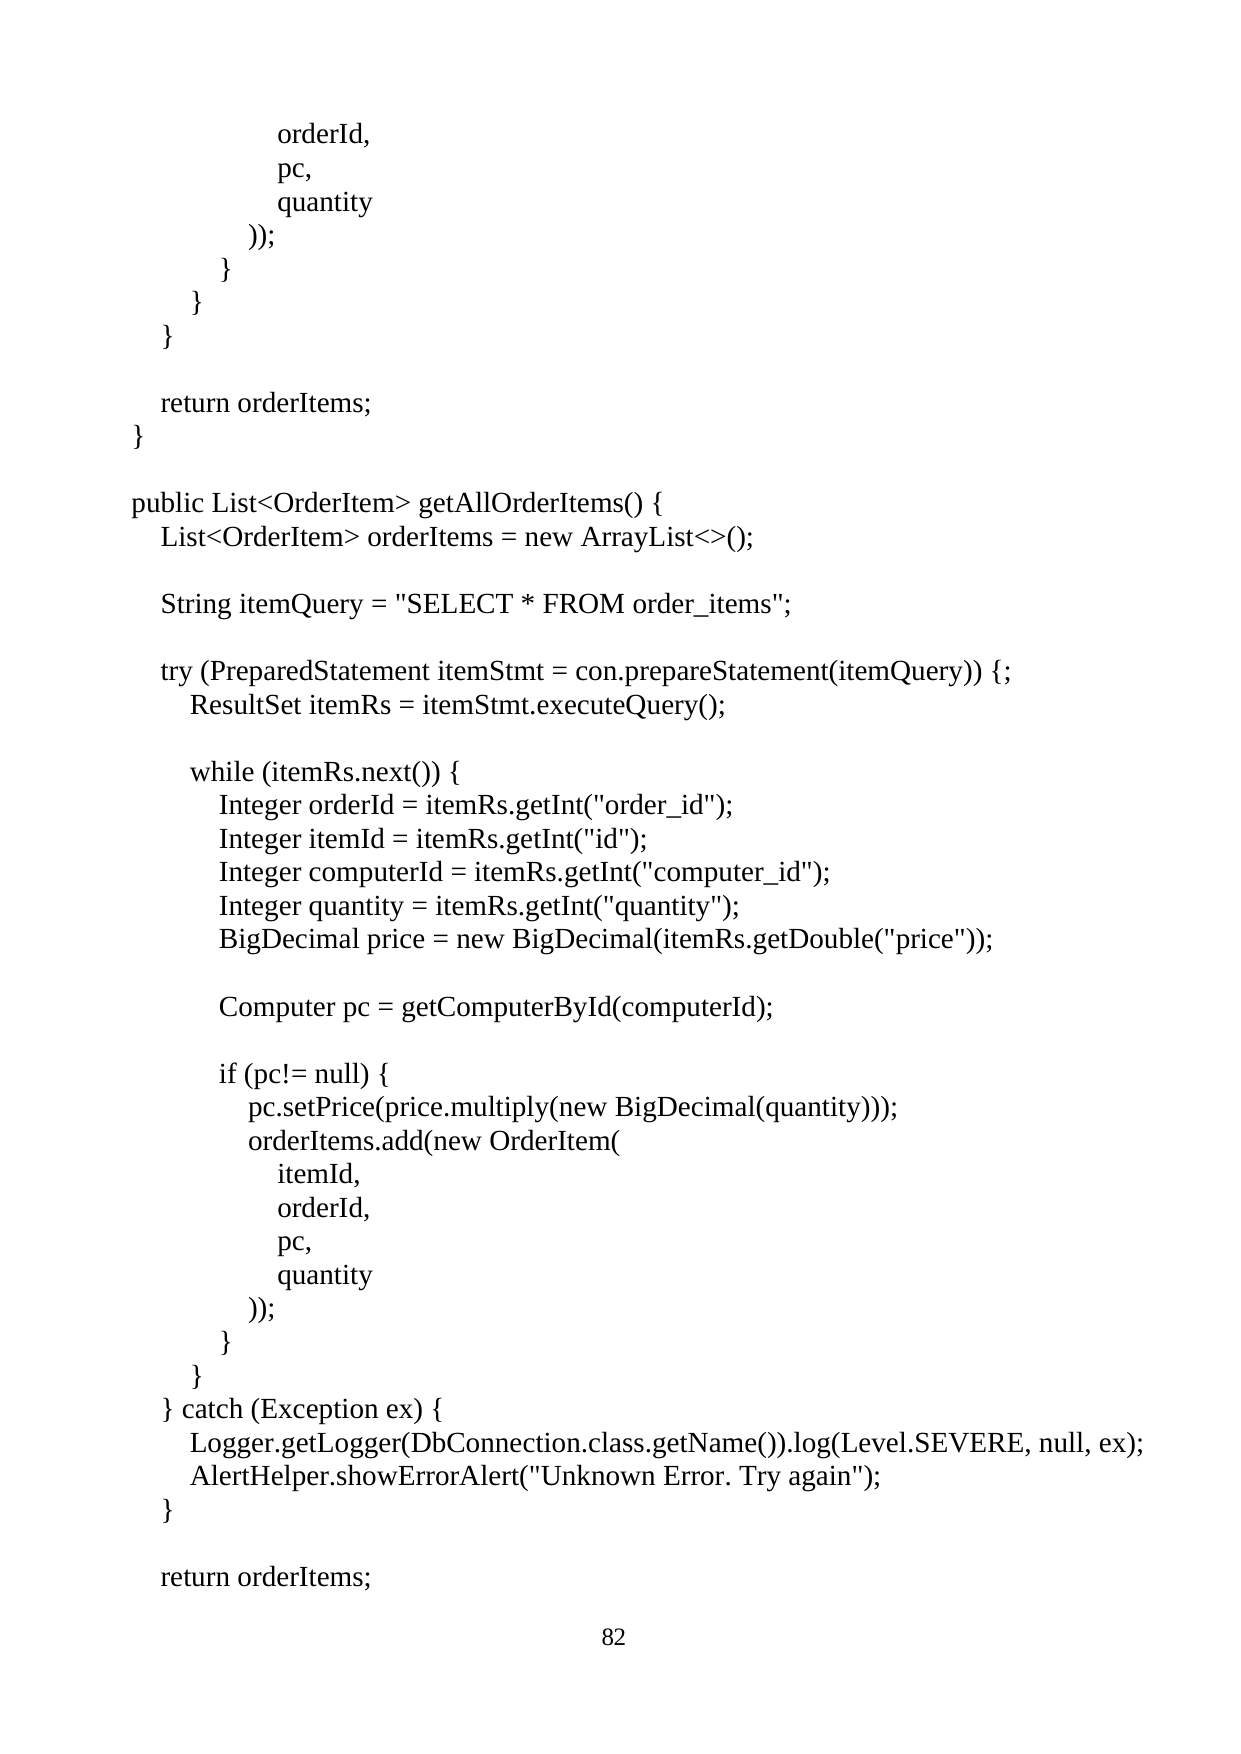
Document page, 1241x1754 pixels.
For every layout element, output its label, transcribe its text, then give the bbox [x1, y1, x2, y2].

text quantity [102, 184, 1192, 217]
text } [102, 1492, 1192, 1525]
text ResultSet itemRs = itemStmt.executeQuery(); [102, 687, 1192, 720]
text Integer orderId = itemRs.getInt("order_id"); [102, 787, 1192, 821]
text AlertHelper.showErrorAlert("Unknown Error. Try again"); [102, 1458, 1192, 1492]
text quantity [102, 1257, 1192, 1291]
text try (PreparedStatement itemStmt = con.prepareStatement(itemQuery)) {; [102, 653, 1192, 687]
text BigDecimal price = new BigDecimal(itemRs.getDouble("price")); [102, 922, 1192, 955]
text while (itemRs.next()) { [102, 754, 1192, 787]
text } [102, 318, 1192, 351]
text } [102, 284, 1192, 318]
text pc.setPrice(price.multiply(new BigDecimal(quantity))); [102, 1089, 1192, 1123]
text itemId, [102, 1156, 1192, 1190]
text } [102, 251, 1192, 284]
text } catch (Exception ex) { [102, 1391, 1192, 1425]
text Logger.getLogger(DbConnection.class.getName()).log(Level.SEVERE, null, ex); [102, 1425, 1192, 1458]
text } [102, 418, 1192, 452]
text String itemQuery = "SELECT * FROM order_items"; [102, 586, 1192, 620]
text } [102, 1358, 1192, 1391]
text )); [102, 217, 1192, 251]
text Integer itemId = itemRs.getInt("id"); [102, 821, 1192, 854]
text pc, [102, 1223, 1192, 1257]
text public List<OrderItem> getAllOrderItems() { [102, 486, 1192, 519]
text } [102, 1324, 1192, 1358]
text Integer computerId = itemRs.getInt("computer_id"); [102, 854, 1192, 888]
text List<OrderItem> orderItems = new ArrayList<>(); [102, 519, 1192, 553]
text Integer quantity = itemRs.getInt("quantity"); [102, 888, 1192, 922]
text if (pc!= null) { [102, 1056, 1192, 1089]
text return orderItems; [102, 1559, 1192, 1592]
text Computer pc = getComputerById(computerId); [102, 989, 1192, 1022]
text )); [102, 1291, 1192, 1324]
text orderId, [102, 117, 1192, 150]
text orderItems.add(new OrderItem( [102, 1123, 1192, 1156]
text orderId, [102, 1190, 1192, 1223]
text pc, [102, 150, 1192, 184]
text return orderItems; [102, 385, 1192, 418]
